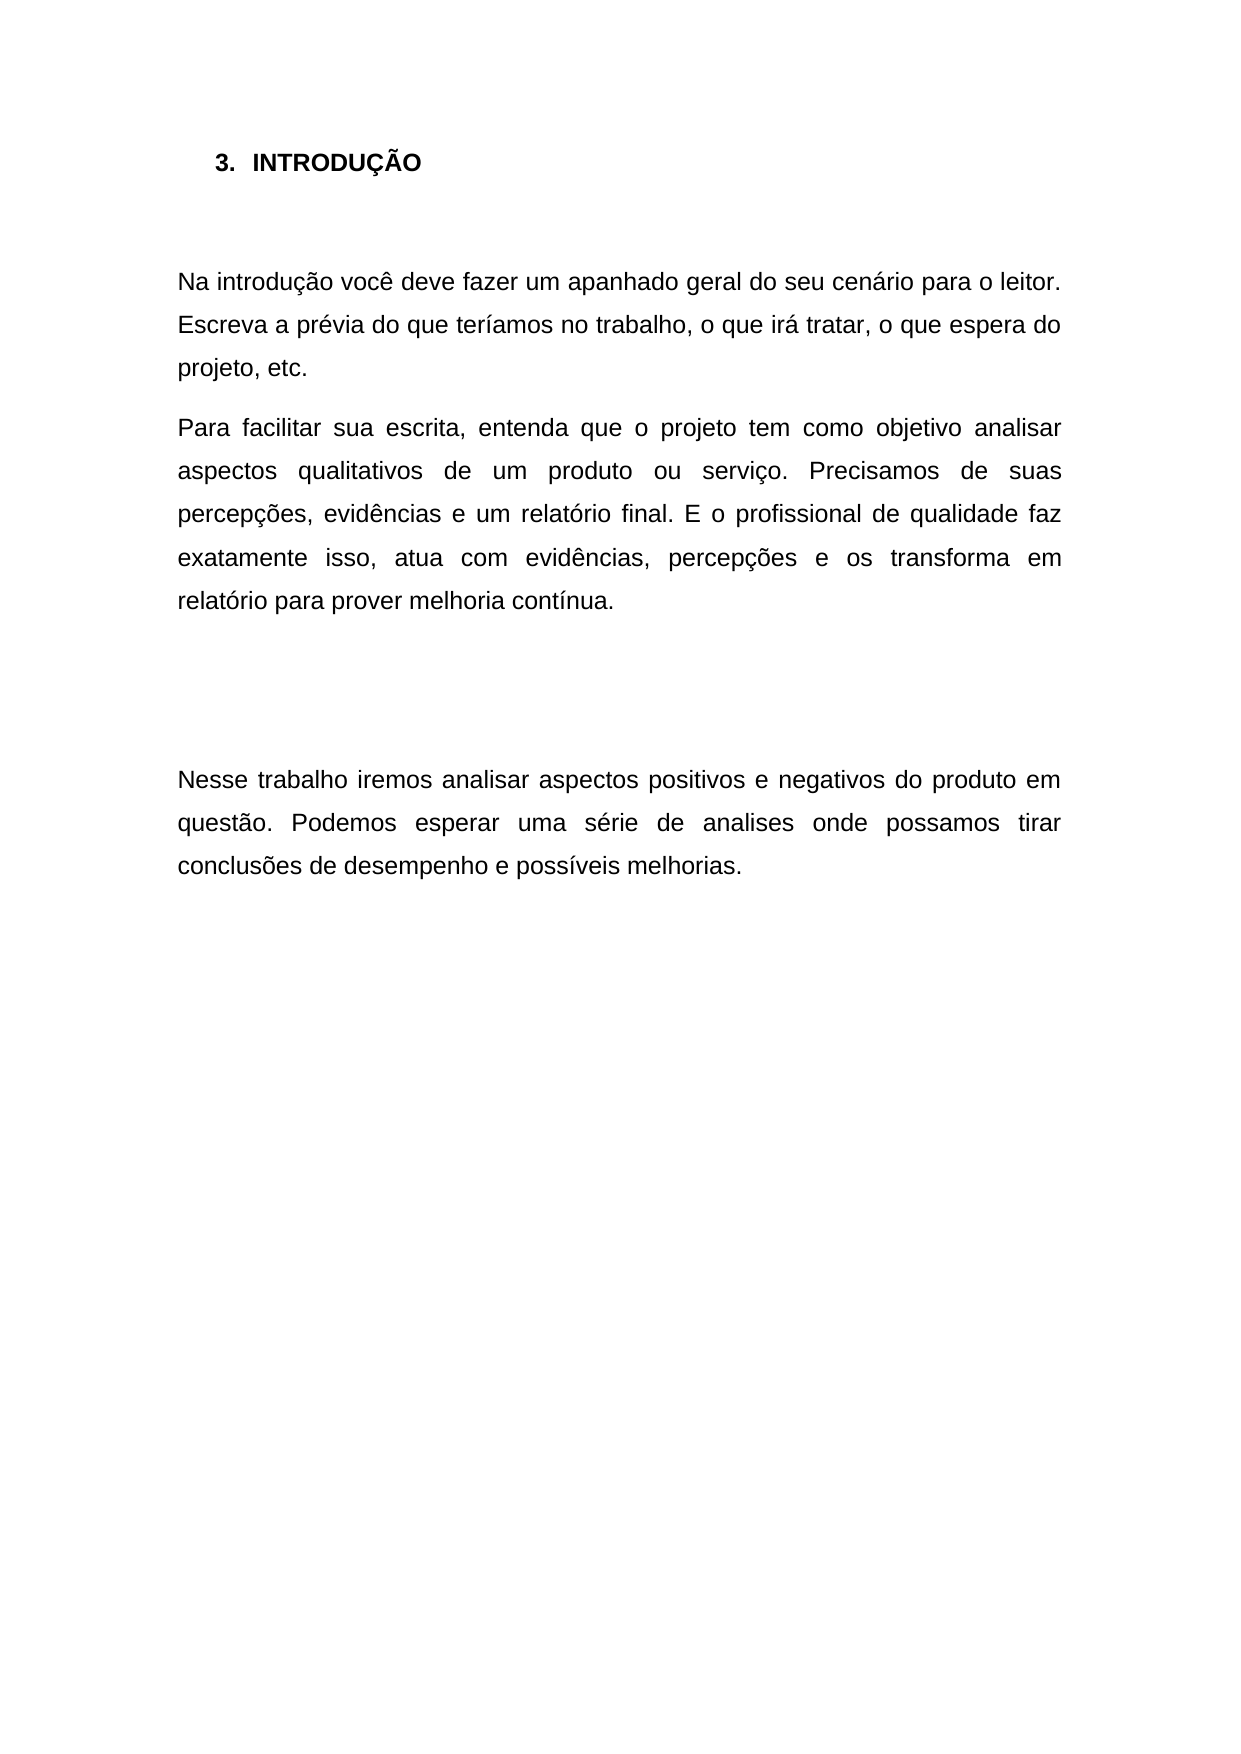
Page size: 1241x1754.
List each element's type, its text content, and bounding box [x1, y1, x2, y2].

text Para facilitar sua escrita, entenda que o projeto tem como objetivo analisar aspectos qualitativos de um produto ou serviço. Precisamos de suas percepções, evidências e um relatório final. E o profissional de qualidade faz exatamente isso, atua com evidências, percepções e os transforma em relatório para prover melhoria contínua. [177, 413, 1063, 614]
text Nesse trabalho iremos analisar aspectos positivos e negativos do produto em questão. Podemos esperar uma série de analises onde possamos tirar conclusões de desempenho e possíveis melhorias. [177, 765, 1063, 880]
text Na introdução você deve fazer um apanhado geral do seu cenário para o leitor. Escreva a prévia do que teríamos no trabalho, o que irá tratar, o que espera do projeto, etc. [177, 267, 1063, 382]
subtitle INTRODUÇÃO [215, 148, 1063, 176]
